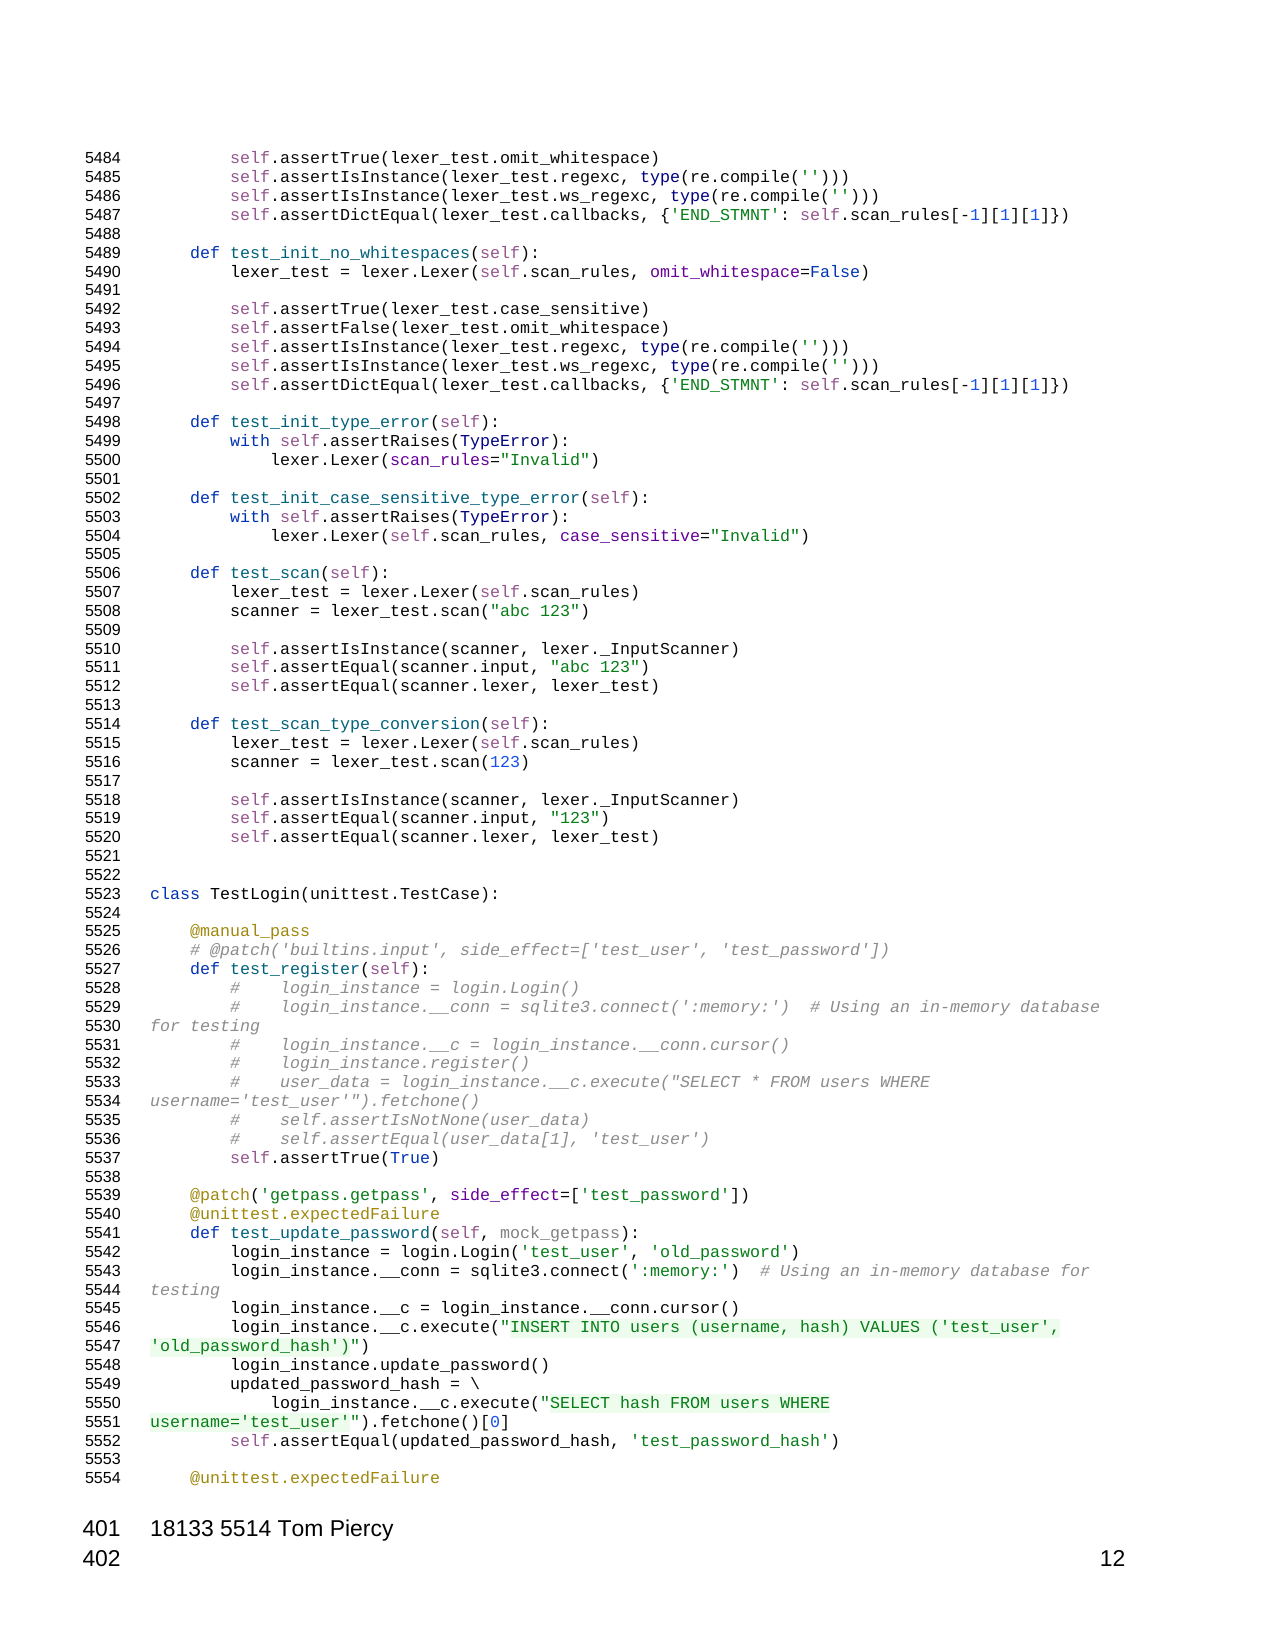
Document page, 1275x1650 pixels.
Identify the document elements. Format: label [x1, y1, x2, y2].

text [150, 150, 1125, 1489]
